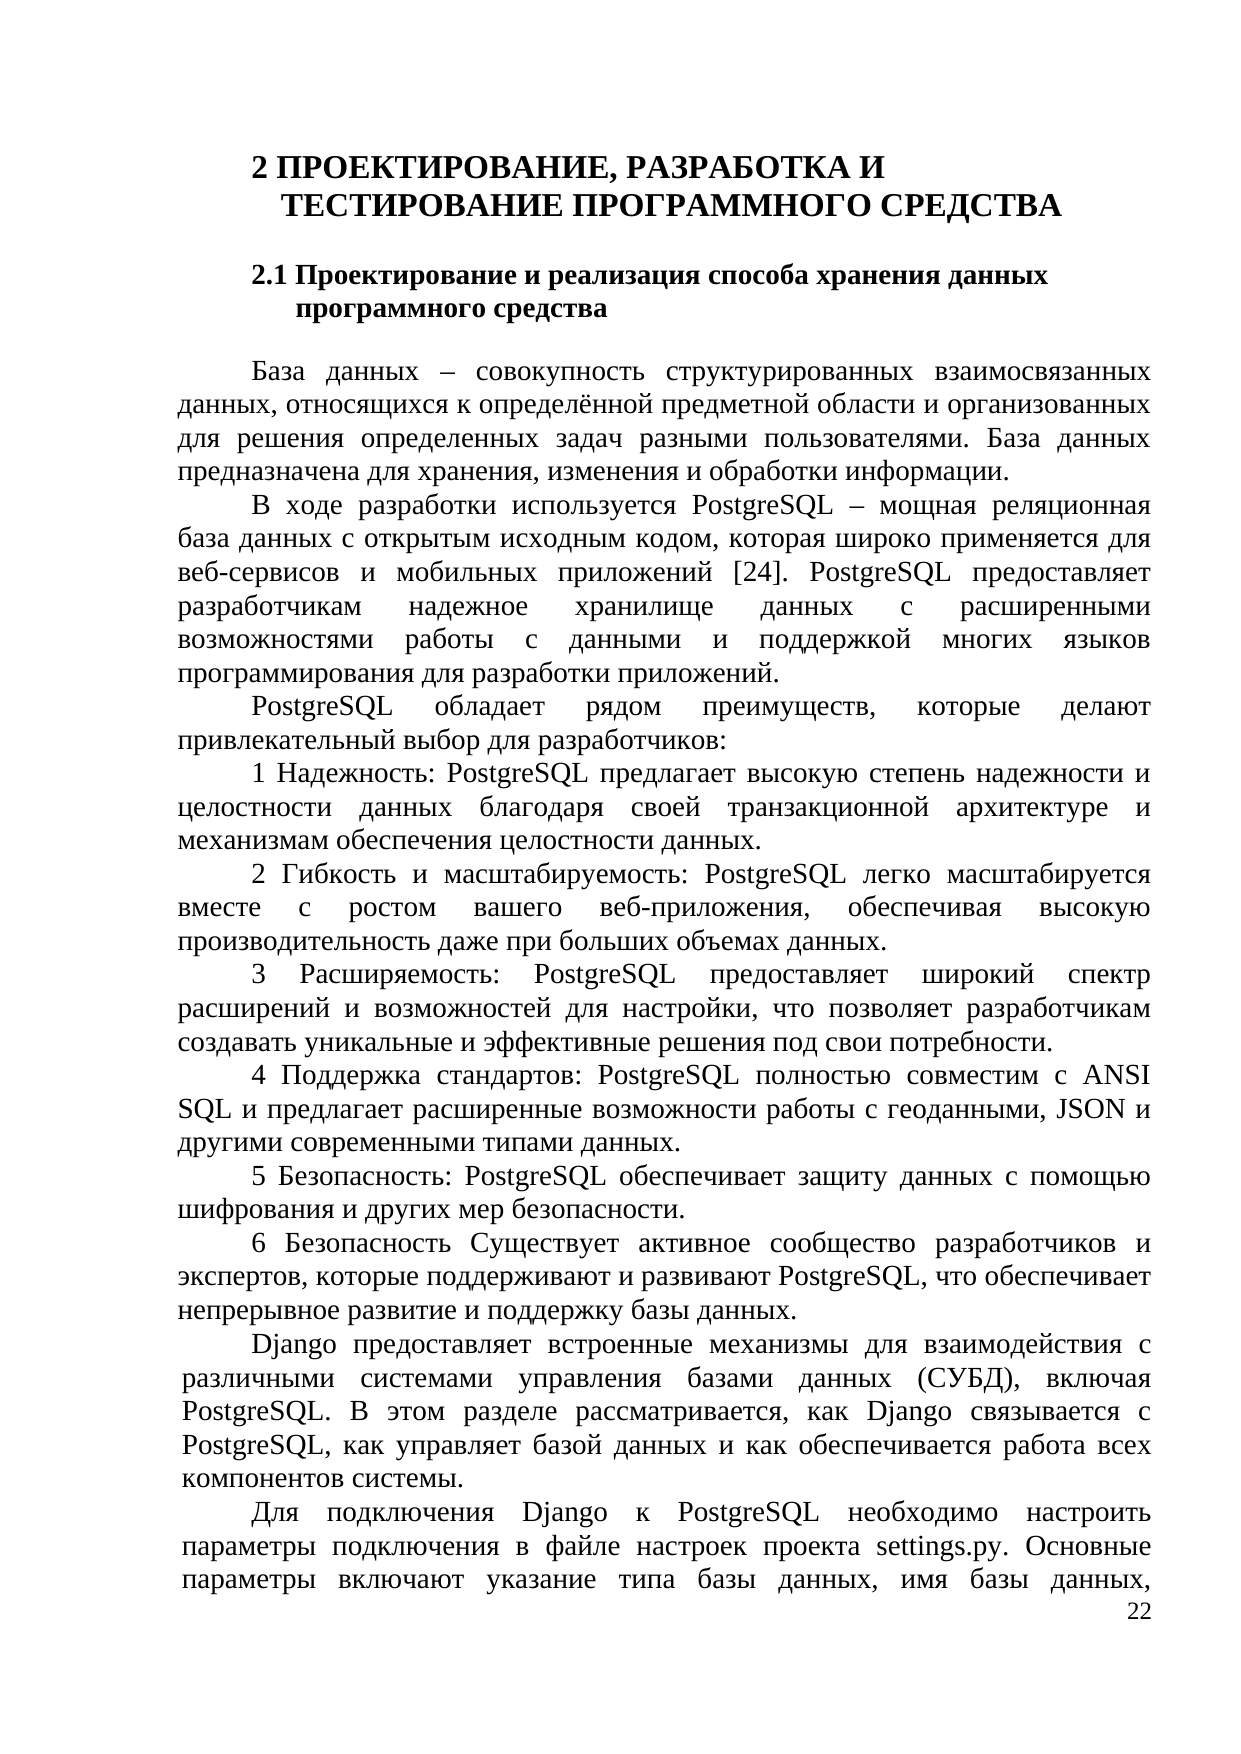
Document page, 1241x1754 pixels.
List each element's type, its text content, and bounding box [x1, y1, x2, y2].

text 3 Расширяемость: PostgreSQL предоставляет широкий спектр расширений и возможностей для настройки, что позволяет разработчикам создавать уникальные и эффективные решения под свои потребности. [177, 957, 1152, 1057]
text В ходе разработки используется PostgreSQL – мощная реляционная база данных с открытым исходным кодом, которая широко применяется для веб-сервисов и мобильных приложений [24]. PostgreSQL предоставляет разработчикам надежное хранилище данных с расширенными возможностями работы с данными и поддержкой многих языков программирования для разработки приложений. [177, 487, 1152, 688]
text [182, 1494, 1152, 1595]
text Django предоставляет встроенные механизмы для взаимодействия с различными системами управления базами данных (СУБД), включая PostgreSQL. В этом разделе рассматривается, как Django связывается с PostgreSQL, как управляет базой данных и как обеспечивается работа всех компонентов системы. [182, 1326, 1152, 1494]
subtitle 2.1 Проектирование и реализация способа хранения данных [251, 257, 1152, 291]
text 4 Поддержка стандартов: PostgreSQL полностью совместим с ANSI SQL и предлагает расширенные возможности работы с геоданными, JSON и другими современными типами данных. [177, 1057, 1152, 1158]
text База данных – совокупность структурированных взаимосвязанных данных, относящихся к определённой предметной области и организованных для решения определенных задач разными пользователями. База данных предназначена для хранения, изменения и обработки информации. [177, 353, 1152, 487]
text 2 Гибкость и масштабируемость: PostgreSQL легко масштабируется вместе с ростом вашего веб-приложения, обеспечивая высокую производительность даже при больших объемах данных. [177, 856, 1152, 957]
text PostgreSQL обладает рядом преимуществ, которые делают привлекательный выбор для разработчиков: [177, 688, 1152, 755]
subtitle тестирование программного средства [281, 185, 1152, 223]
text 6 Безопасность Существует активное сообщество разработчиков и экспертов, которые поддерживают и развивают PostgreSQL, что обеспечивает непрерывное развитие и поддержку базы данных. [177, 1225, 1152, 1326]
text 5 Безопасность: PostgreSQL обеспечивает защиту данных с помощью шифрования и других мер безопасности. [177, 1158, 1152, 1225]
text 1 Надежность: PostgreSQL предлагает высокую степень надежности и целостности данных благодаря своей транзакционной архитектуре и механизмам обеспечения целостности данных. [177, 755, 1152, 856]
subtitle Проектирование, разработка и [251, 147, 1152, 185]
subtitle программного средства [295, 291, 1152, 324]
